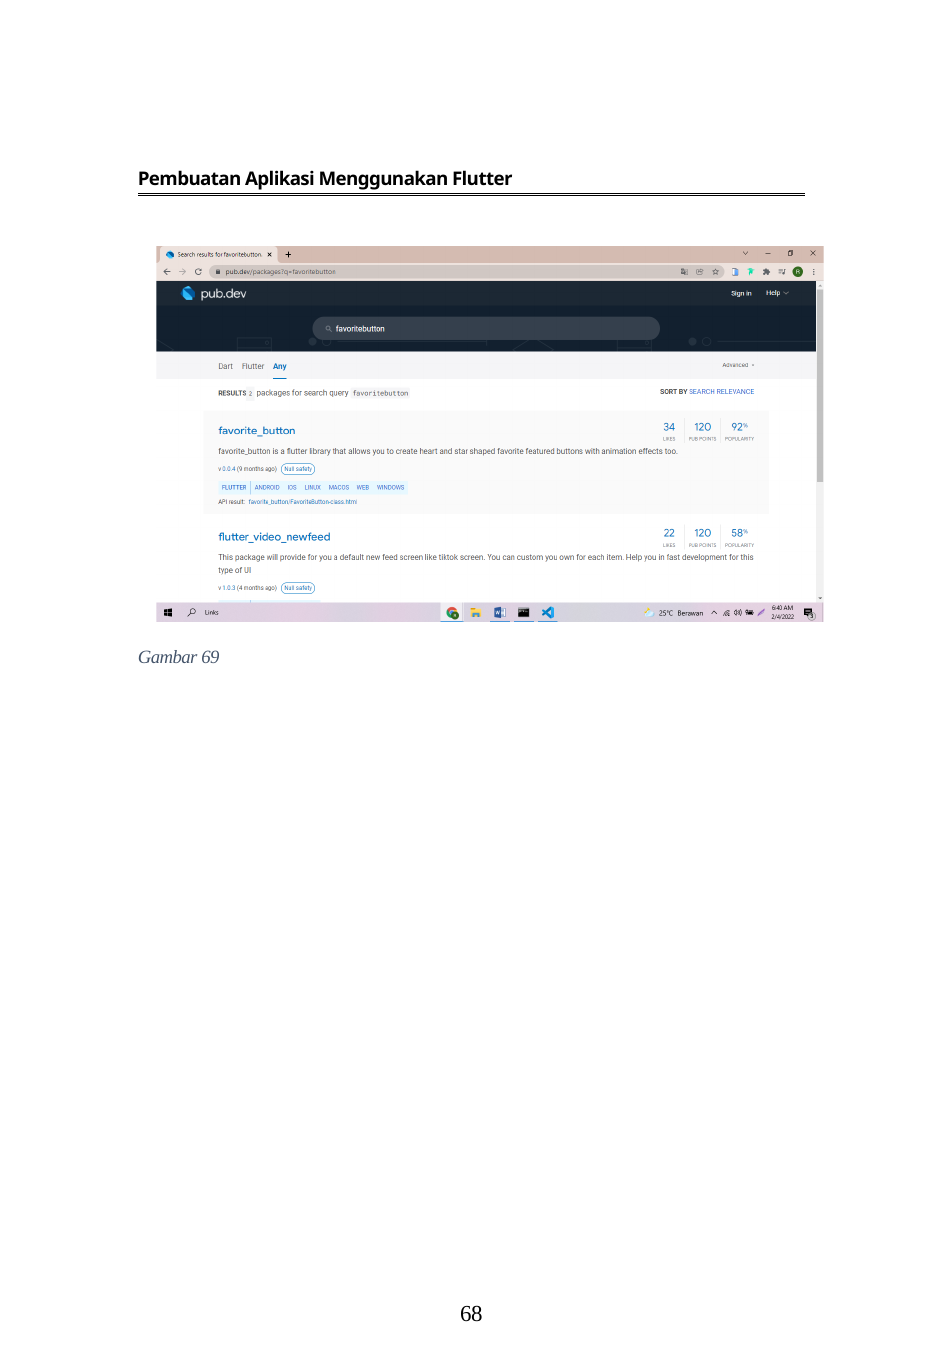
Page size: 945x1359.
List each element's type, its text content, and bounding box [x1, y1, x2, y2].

picture [156, 246, 824, 622]
